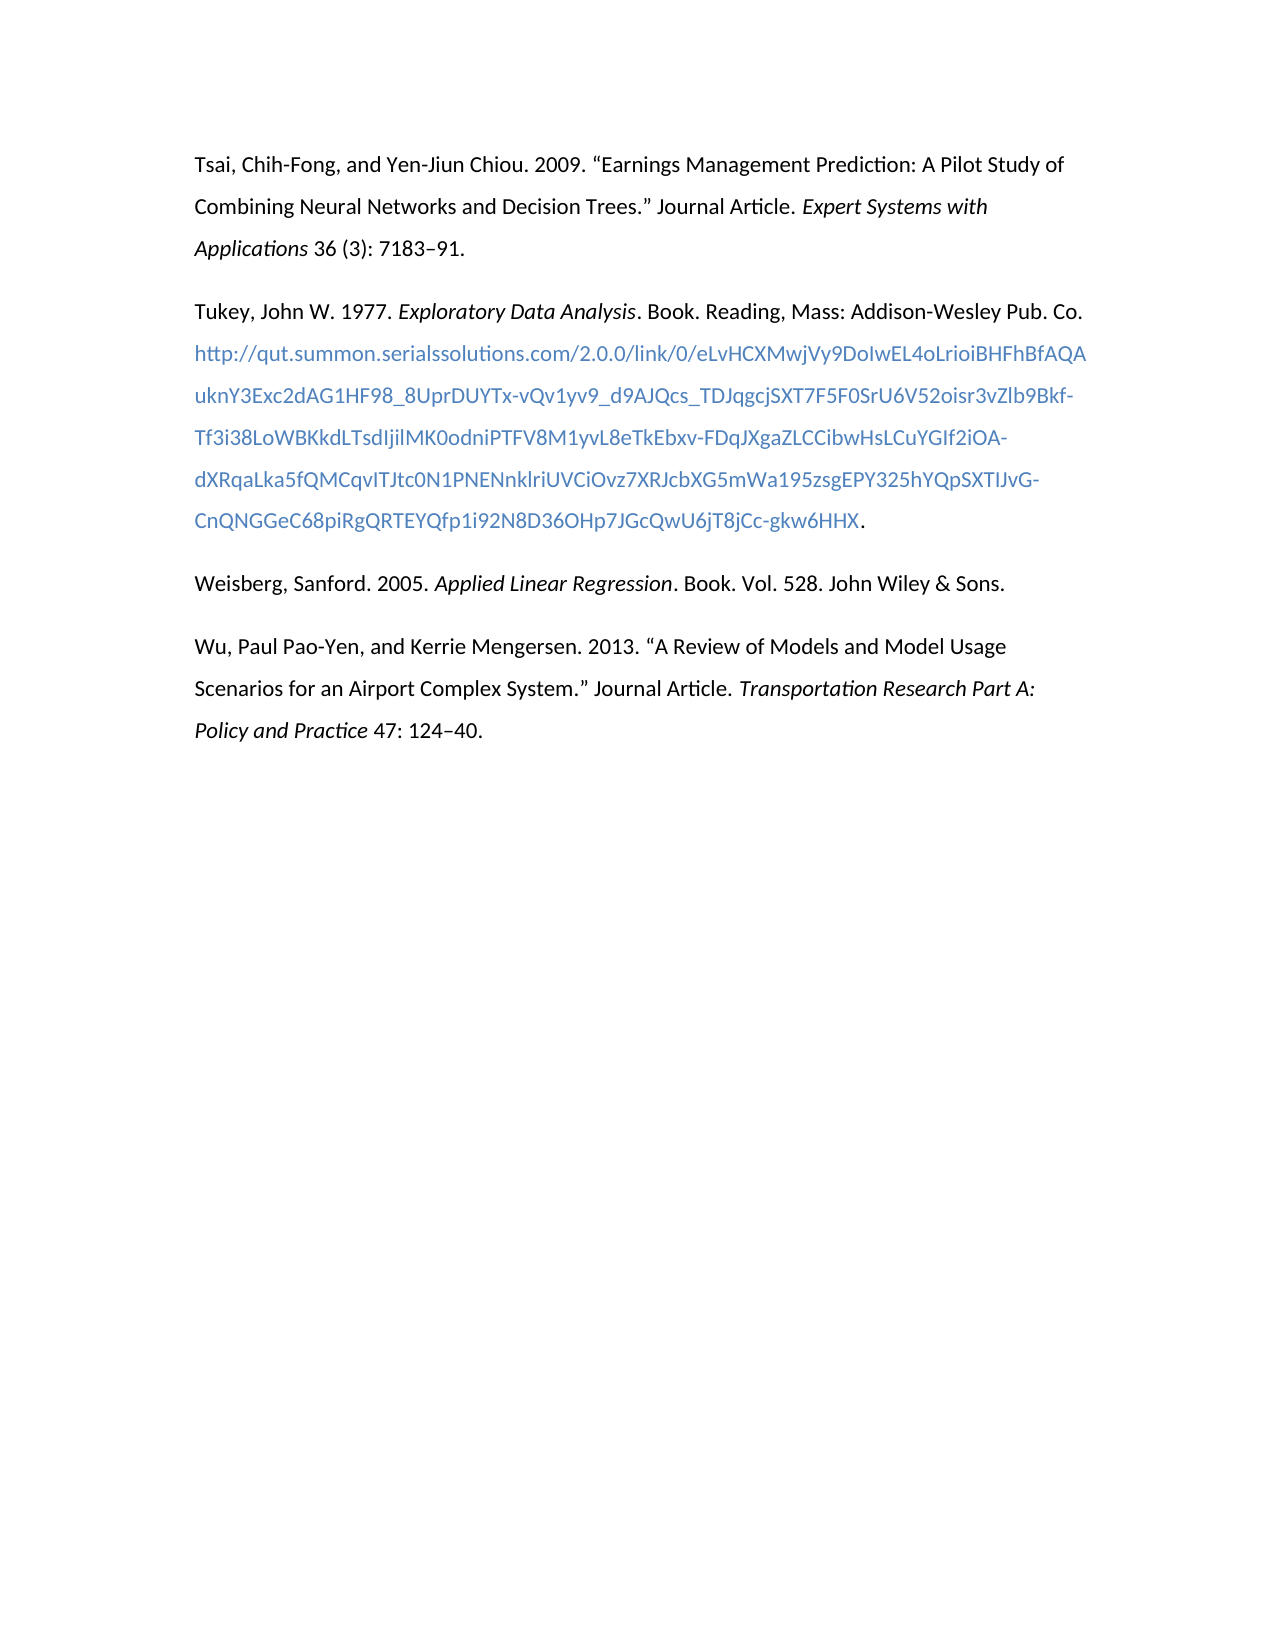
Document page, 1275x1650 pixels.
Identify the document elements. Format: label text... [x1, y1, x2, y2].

text Tsai, Chih-Fong, and Yen-Jiun Chiou. 2009. “Earnings Management Prediction: A Pilot Study of Combining Neural Networks and Decision Trees.” Journal Article. Expert Systems with Applications 36 (3): 7183–91. [194, 150, 1092, 262]
text Weisberg, Sanford. 2005. Applied Linear Regression. Book. Vol. 528. John Wiley & Sons. [194, 569, 1092, 597]
text Wu, Paul Pao-Yen, and Kerrie Mengersen. 2013. “A Review of Models and Model Usage Scenarios for an Airport Complex System.” Journal Article. Transportation Research Part A: Policy and Practice 47: 124–40. [194, 632, 1092, 744]
text Tukey, John W. 1977. Exploratory Data Analysis. Book. Reading, Mass: Addison-Wesley Pub. Co. http://qut.summon.serialssolutions.com/2.0.0/link/0/eLvHCXMwjVy9DoIwEL4oLrioiBHFhBfAQAuknY3Exc2dAG1HF98_8UprDUYTx-vQv1yv9_d9AJQcs_TDJqgcjSXT7F5F0SrU6V52oisr3vZlb9Bkf-Tf3i38LoWBKkdLTsdIjilMK0odniPTFV8M1yvL8eTkEbxv-FDqJXgaZLCCibwHsLCuYGIf2iOA-dXRqaLka5fQMCqvITJtc0N1PNENnklriUVCiOvz7XRJcbXG5mWa195zsgEPY325hYQpSXTIJvG-CnQNGGeC68piRgQRTEYQfp1i92N8D36OHp7JGcQwU6jT8jCc-gkw6HHX. [194, 297, 1092, 535]
